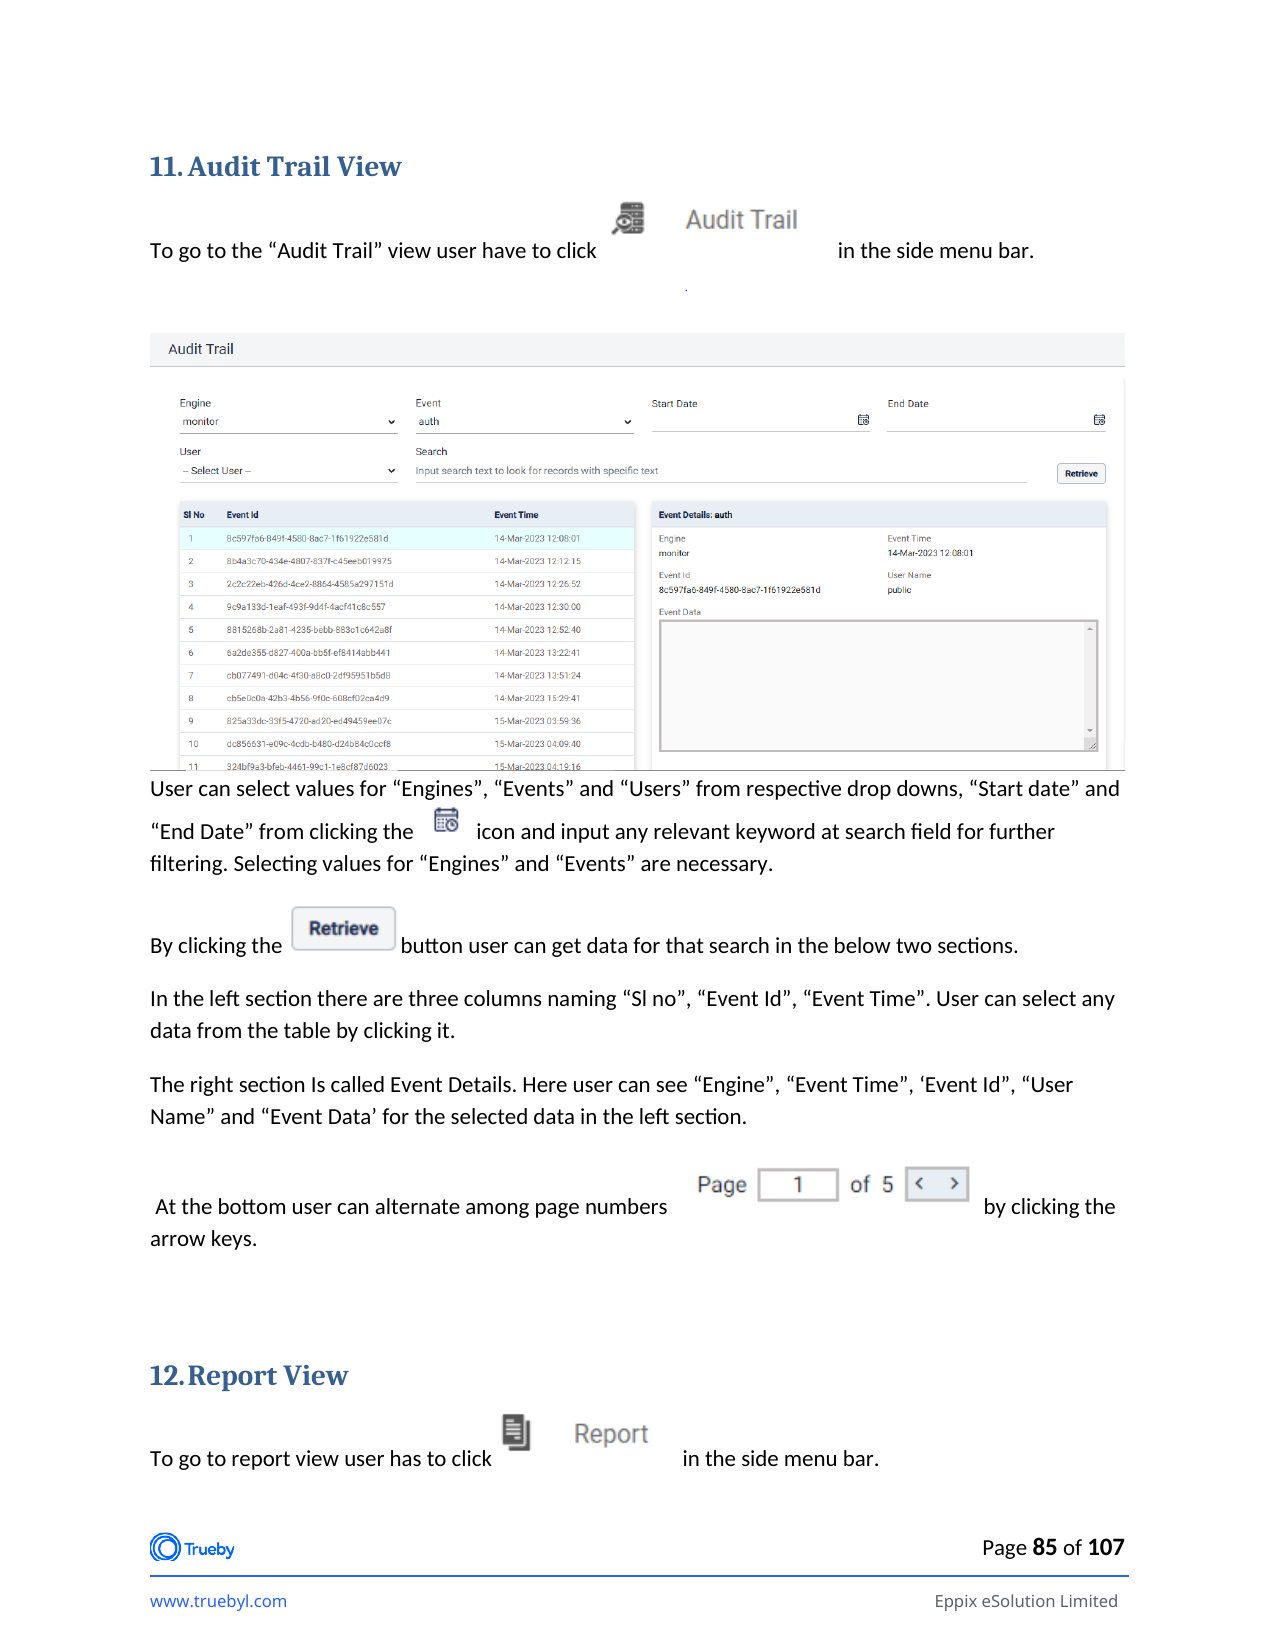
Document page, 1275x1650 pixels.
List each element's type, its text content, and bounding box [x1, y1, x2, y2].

text User can select values for “Engines”, “Events” and “Users” from respective drop downs, “Start date” and “End Date” from clicking the icon and input any relevant keyword at search field for further filtering. Selecting values for “Engines” and “Events” are necessary. [150, 771, 1125, 877]
picture [149, 1532, 235, 1561]
picture [287, 902, 401, 954]
subtitle Report View [150, 1359, 1125, 1393]
text To go to the “Audit Trail” view user have to click in the side menu bar. [150, 188, 1125, 264]
picture [602, 188, 833, 259]
picture [150, 289, 1125, 771]
text At the bottom user can alternate among page numbers by clicking the arrow keys. [150, 1155, 1125, 1252]
picture [497, 1397, 678, 1467]
text In the left section there are three columns naming “Sl no”, “Event Id”, “Event Time”. User can select any data from the table by clicking it. [150, 984, 1125, 1045]
text To go to report view user has to click in the side menu bar. [150, 1398, 1125, 1472]
subtitle Audit Trail View [150, 150, 1125, 183]
text The right section Is called Event Details. Here user can see “Engine”, “Event Time”, ‘Event Id”, “User Name” and “Event Data’ for the selected data in the left section. [150, 1070, 1125, 1130]
picture [419, 806, 471, 840]
picture [673, 1155, 979, 1215]
text By clicking the button user can get data for that search in the below two sections. [150, 902, 1125, 959]
